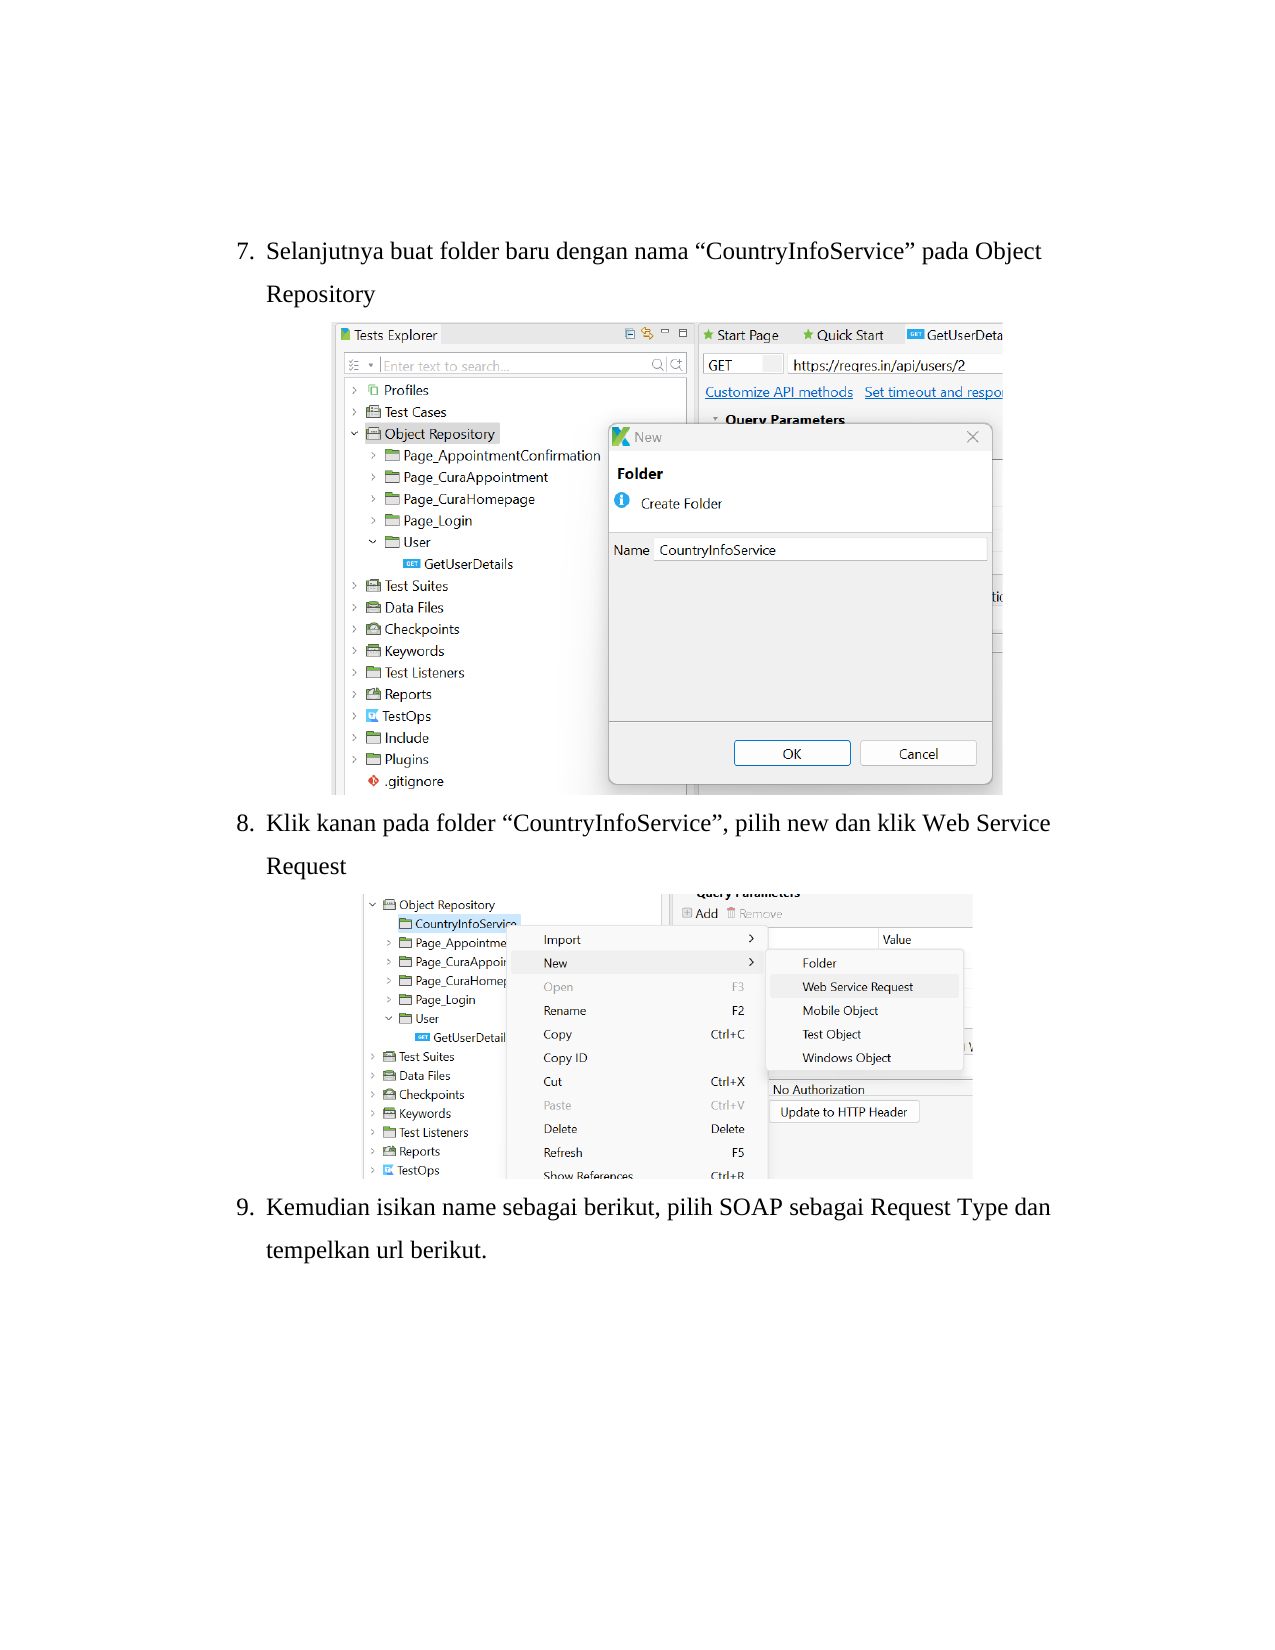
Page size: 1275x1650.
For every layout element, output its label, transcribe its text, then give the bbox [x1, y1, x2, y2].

list Kemudian isikan name sebagai berikut, pilih SOAP sebagai Request Type dan tempelkan url berikut. [236, 1192, 1098, 1264]
picture [331, 322, 1003, 795]
picture [361, 894, 973, 1179]
list Selanjutnya buat folder baru dengan nama “CountryInfoService” pada Object Repository [236, 236, 1098, 308]
list Klik kanan pada folder “CountryInfoService”, pilih new dan klik Web Service Request [236, 808, 1098, 880]
